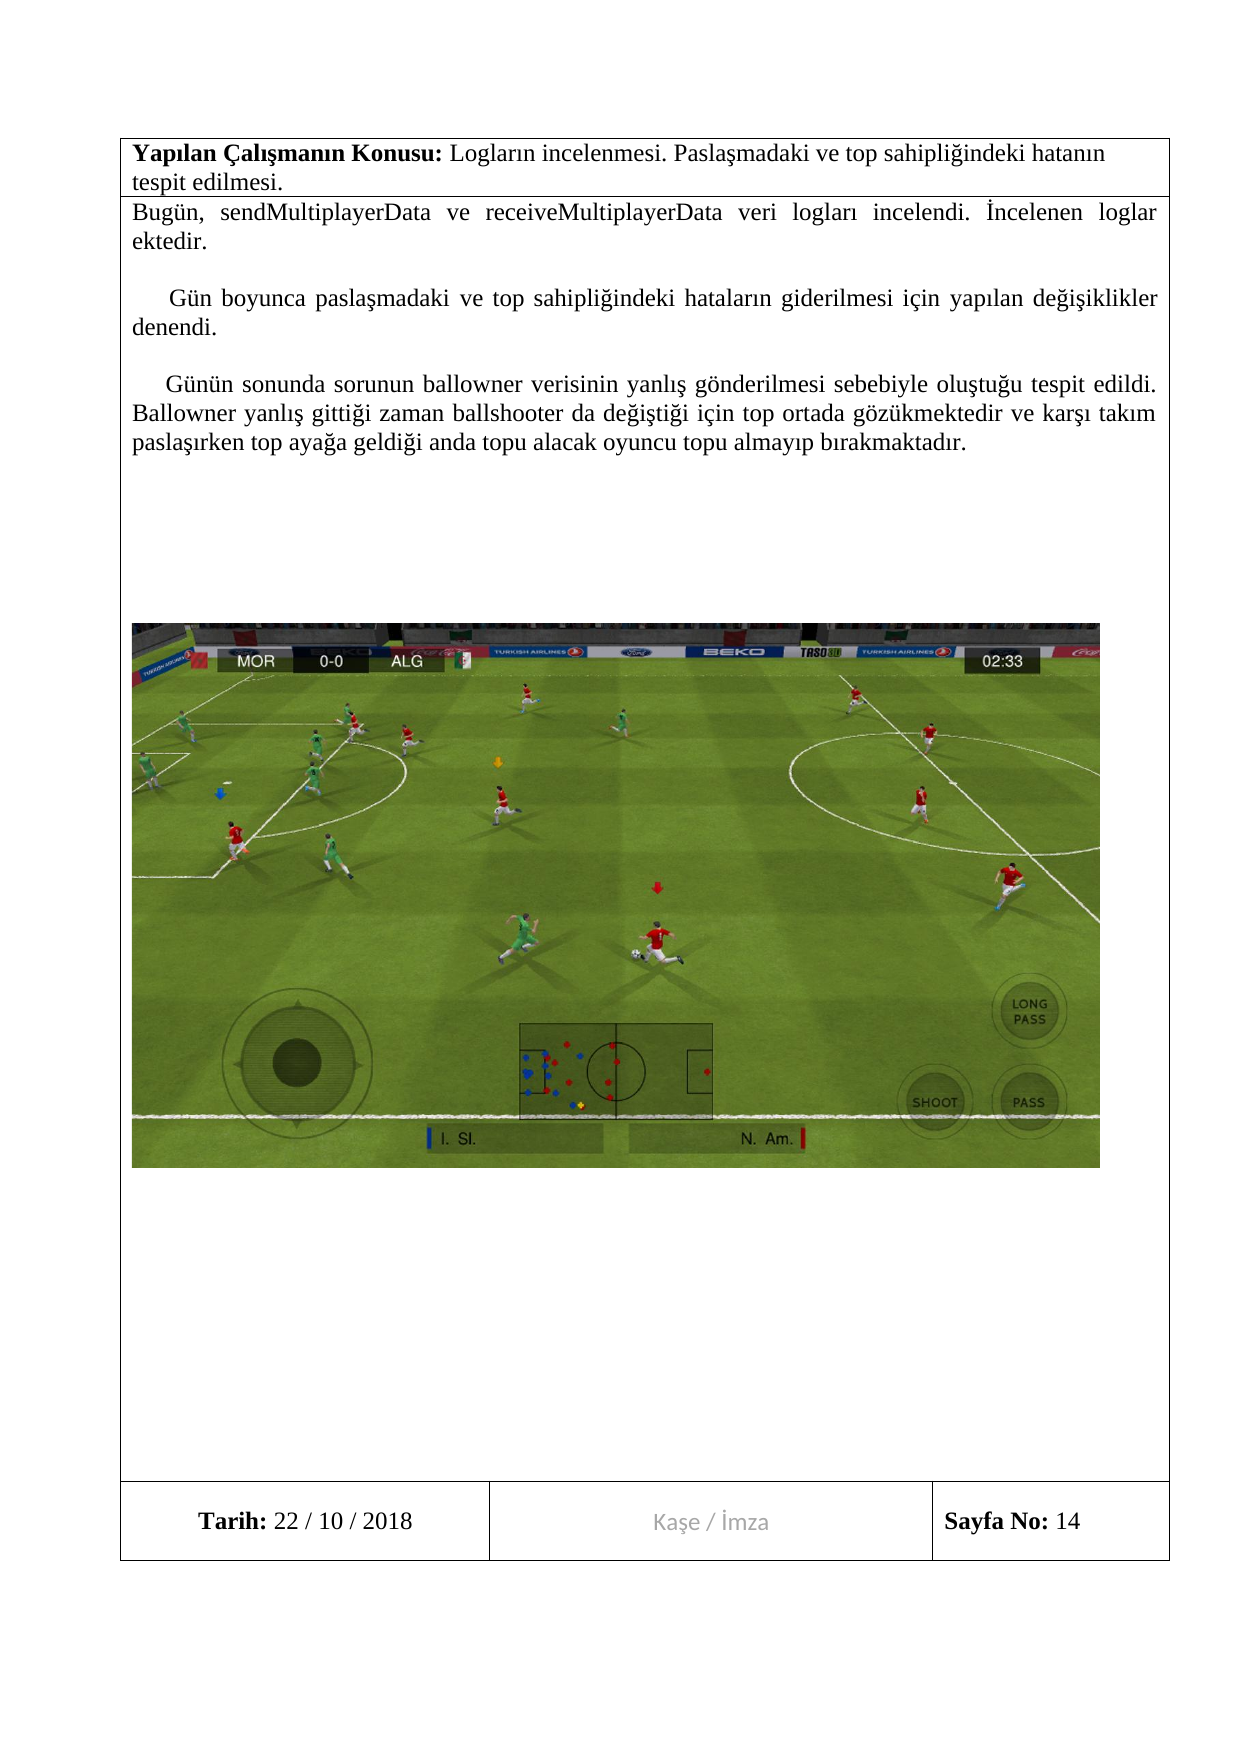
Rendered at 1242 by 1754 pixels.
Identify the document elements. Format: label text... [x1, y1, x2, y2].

table_cell Tarih: 22 / 10 / 2018 [121, 1482, 489, 1560]
table_cell Kaşe / İmza [490, 1482, 932, 1560]
table_cell Sayfa No: 14 [933, 1482, 1169, 1560]
table_header Yapılan Çalışmanın Konusu: Logların incelenmesi. Paslaşmadaki ve top sahipliğindeki hatanın tespit edilmesi. [121, 139, 1169, 196]
picture [131, 623, 1100, 1168]
table_cell Bugün, sendMultiplayerData ve receiveMultiplayerData veri logları incelendi. İncelenen loglar ektedir. Gün boyunca paslaşmadaki ve top sahipliğindeki hataların giderilmesi için yapılan değişiklikler denendi. Günün sonunda sorunun ballowner verisinin yanlış gönderilmesi sebebiyle oluştuğu tespit edildi. Ballowner yanlış gittiği zaman ballshooter da değiştiği için top ortada gözükmektedir ve karşı takım paslaşırken top ayağa geldiği anda topu alacak oyuncu topu almayıp bırakmaktadır. [121, 197, 1169, 1481]
